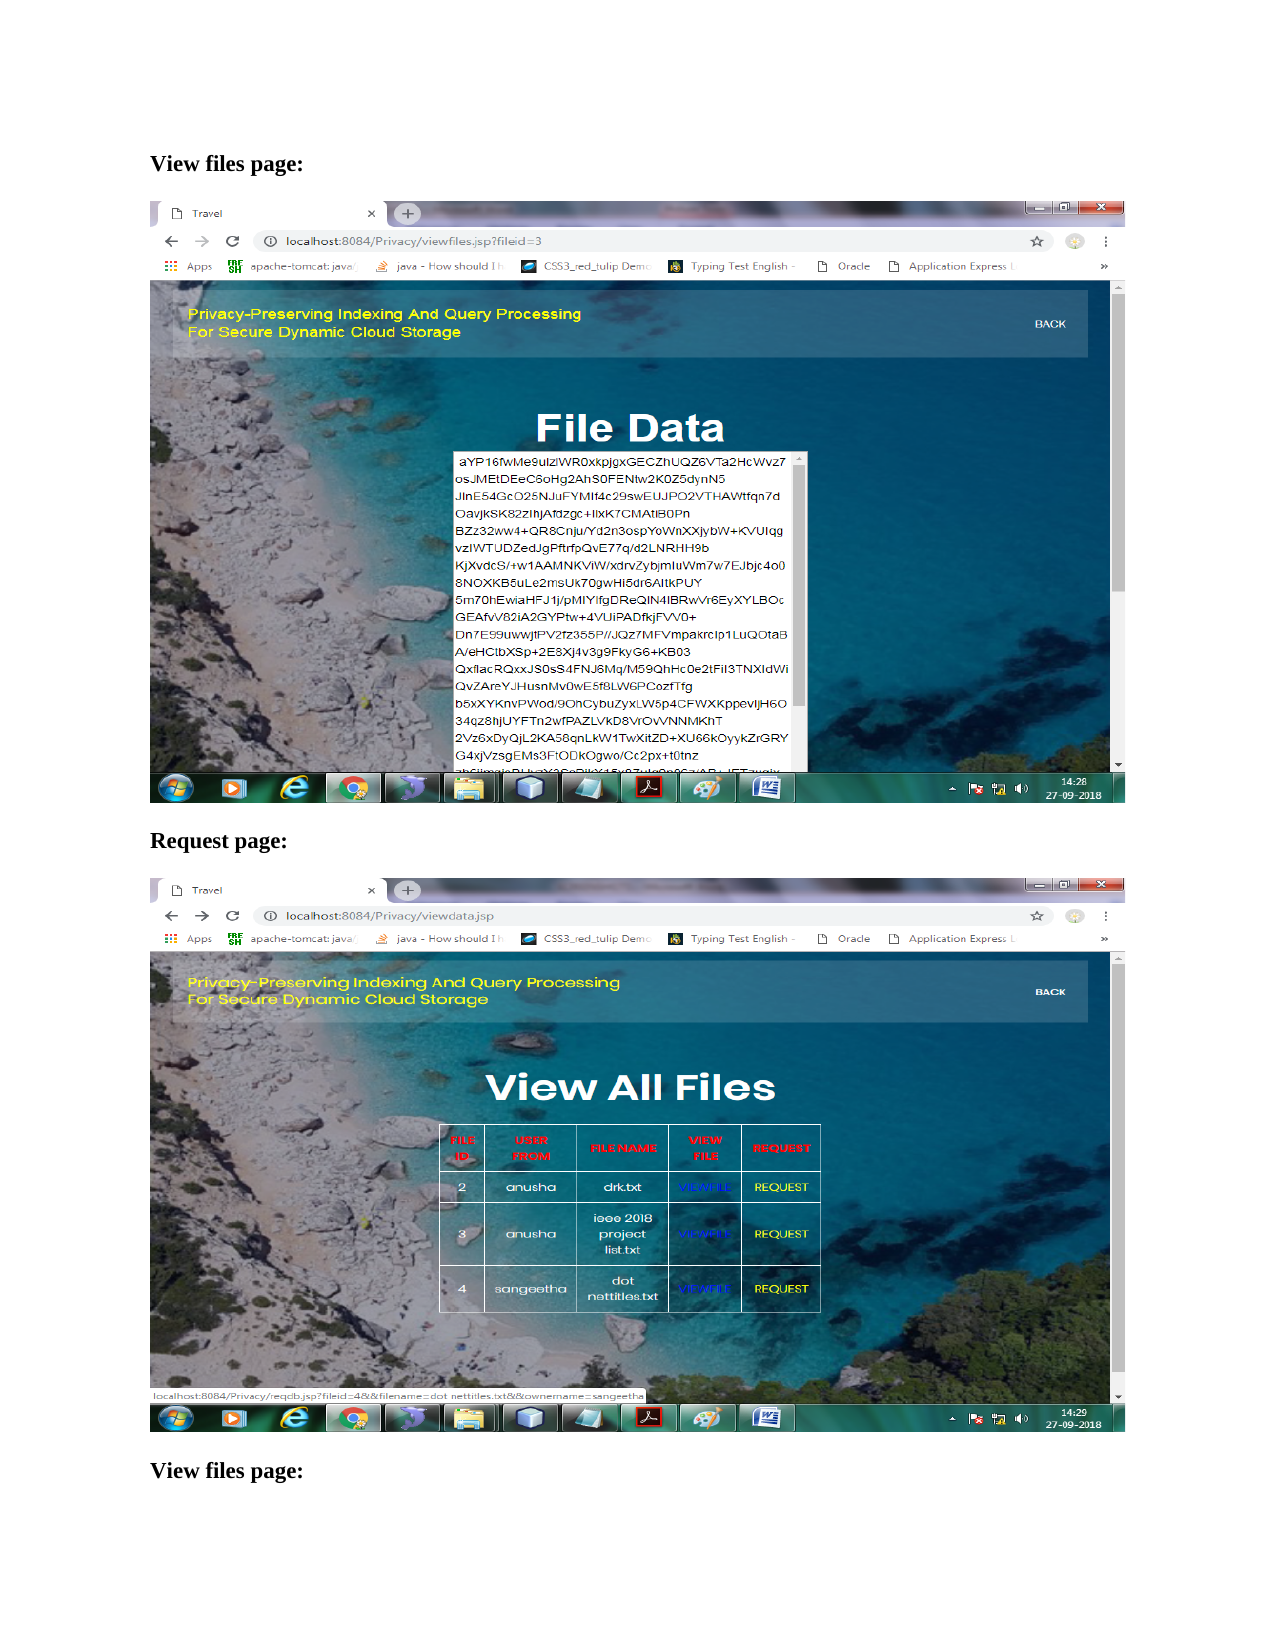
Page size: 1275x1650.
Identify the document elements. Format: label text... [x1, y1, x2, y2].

text View files page: [150, 150, 1125, 176]
text View files page: [150, 1457, 1125, 1483]
text Request page: [150, 828, 1125, 854]
picture [150, 201, 1125, 803]
picture [150, 878, 1125, 1432]
